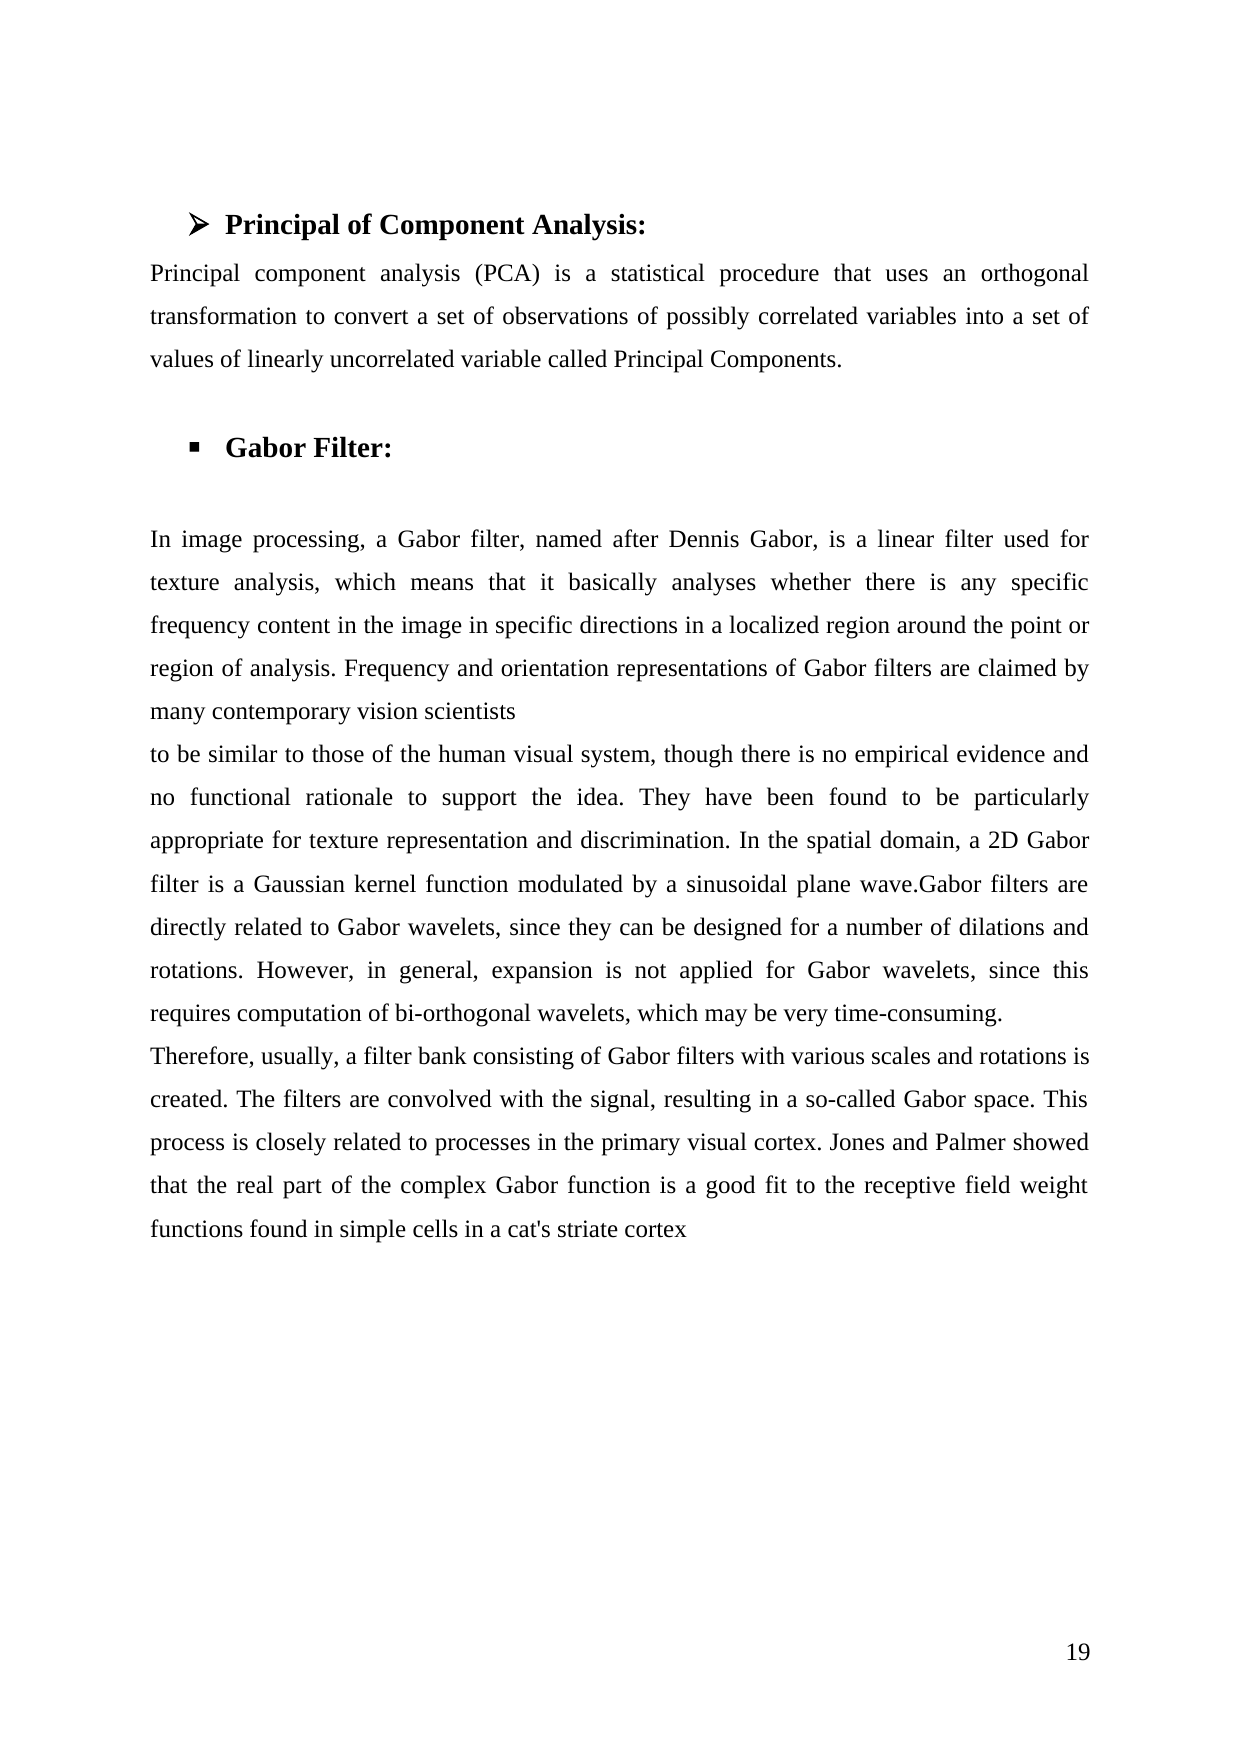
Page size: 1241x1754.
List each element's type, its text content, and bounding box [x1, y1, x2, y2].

text In image processing, a Gabor filter, named after Dennis Gabor, is a linear filter used for texture analysis, which means that it basically analyses whether there is any specific frequency content in the image in specific directions in a localized region around the point or region of analysis. Frequency and orientation representations of Gabor filters are claimed by many contemporary vision scientists [150, 524, 1090, 725]
text to be similar to those of the human visual system, though there is no empirical evidence and no functional rationale to support the idea. They have been found to be particularly appropriate for texture representation and discrimination. In the spatial domain, a 2D Gabor filter is a Gaussian kernel function modulated by a sinusoidal plane wave.Gabor filters are directly related to Gabor wavelets, since they can be designed for a number of dilations and rotations. However, in general, expansion is not applied for Gabor wavelets, since this requires computation of bi-orthogonal wavelets, which may be very time-consuming. [150, 739, 1090, 1027]
list Gabor Filter: [187, 430, 1090, 464]
text Therefore, usually, a filter bank consisting of Gabor filters with various scales and rotations is created. The filters are convolved with the signal, resulting in a so-called Gabor space. This process is closely related to processes in the primary visual cortex. Jones and Palmer showed that the real part of the complex Gabor function is a good fit to the receptive field weight functions found in simple cells in a cat's striate cortex [150, 1041, 1090, 1242]
list Principal of Component Analysis: [187, 207, 1090, 241]
text Principal component analysis (PCA) is a statistical procedure that uses an orthogonal transformation to convert a set of observations of possibly correlated variables into a set of values of linearly uncorrelated variable called Principal Components. [150, 258, 1090, 373]
